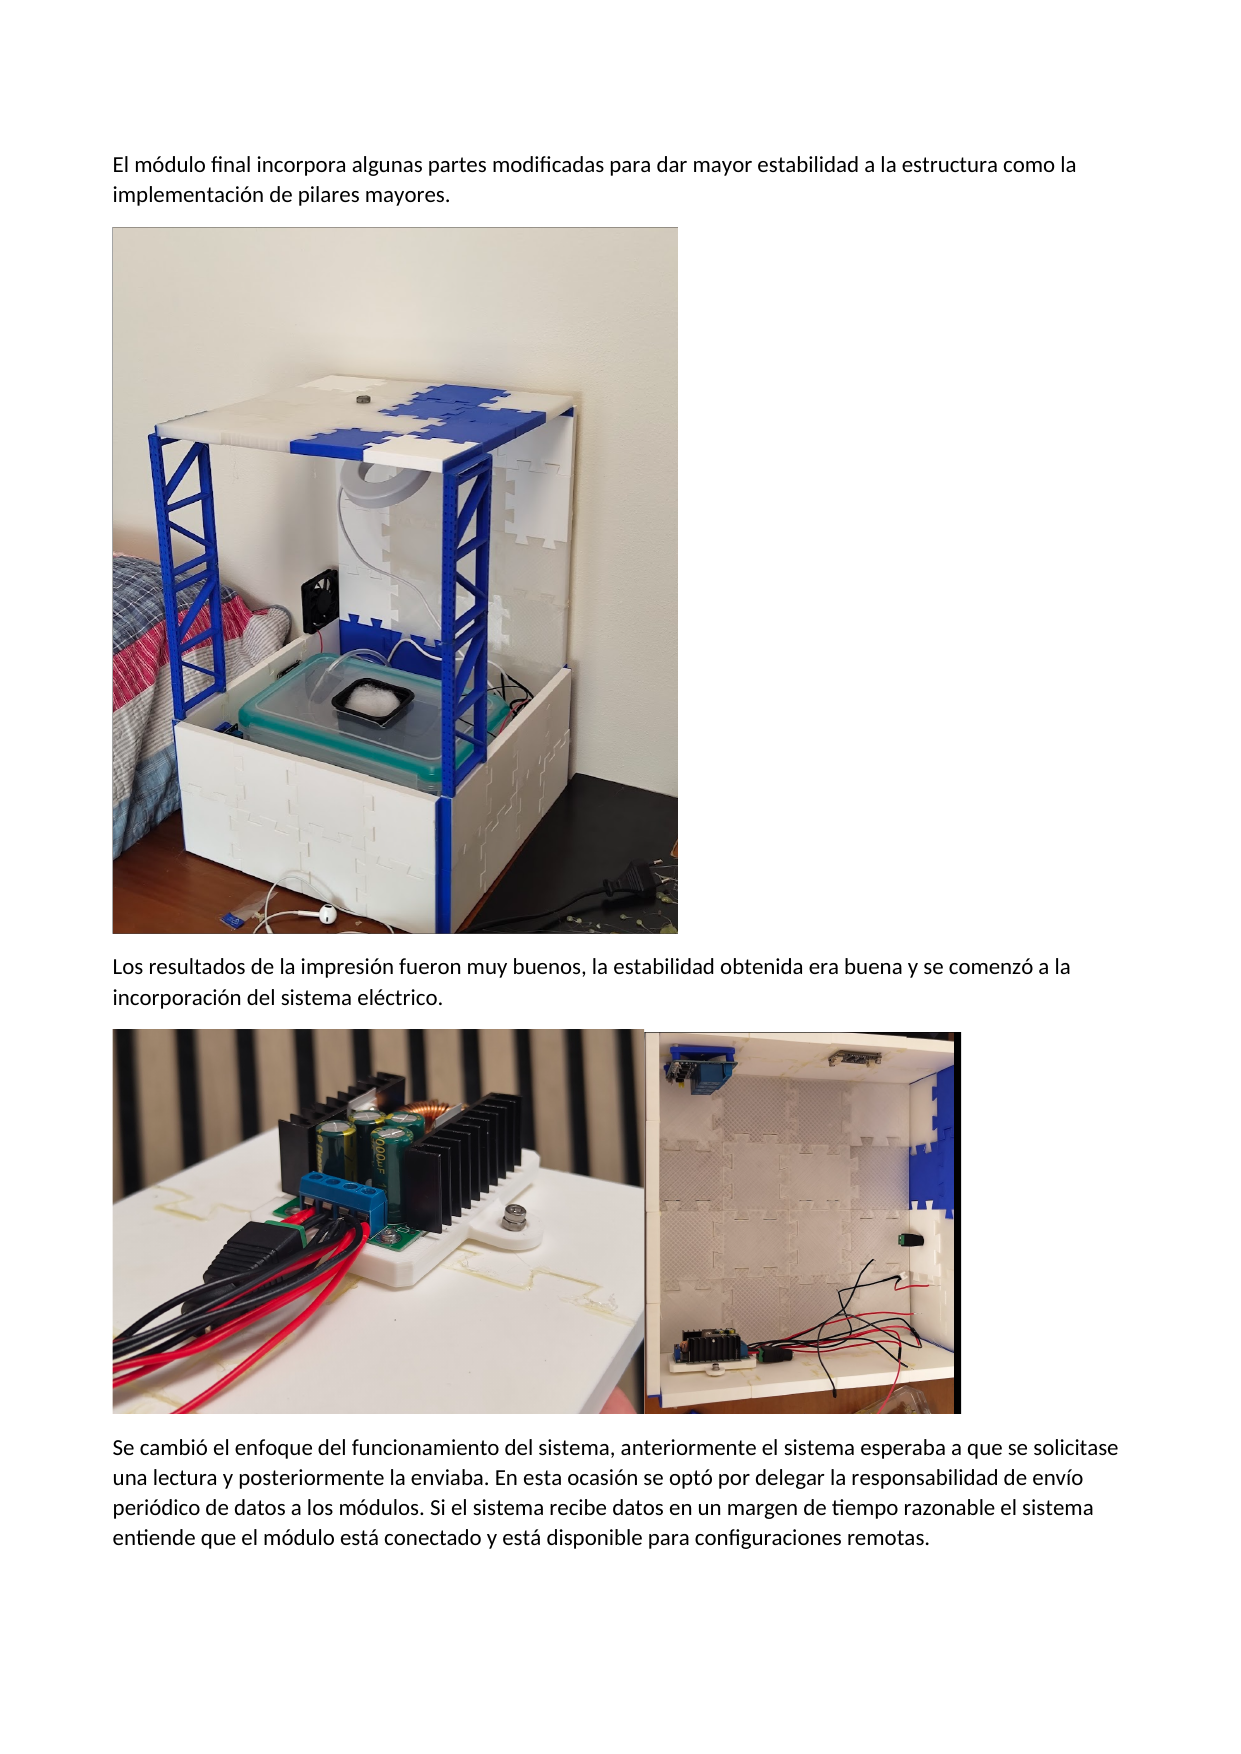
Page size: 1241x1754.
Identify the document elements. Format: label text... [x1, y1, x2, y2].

text Se cambió el enfoque del funcionamiento del sistema, anteriormente el sistema esperaba a que se solicitase una lectura y posteriormente la enviaba. En esta ocasión se optó por delegar la responsabilidad de envío periódico de datos a los módulos. Si el sistema recibe datos en un margen de tiempo razonable el sistema entiende que el módulo está conectado y está disponible para configuraciones remotas. [112, 1433, 1128, 1551]
text El módulo final incorpora algunas partes modificadas para dar mayor estabilidad a la estructura como la implementación de pilares mayores. [112, 150, 1128, 208]
picture [112, 227, 678, 934]
picture [112, 1029, 962, 1414]
text Los resultados de la impresión fueron muy buenos, la estabilidad obtenida era buena y se comenzó a la incorporación del sistema eléctrico. [112, 952, 1128, 1011]
